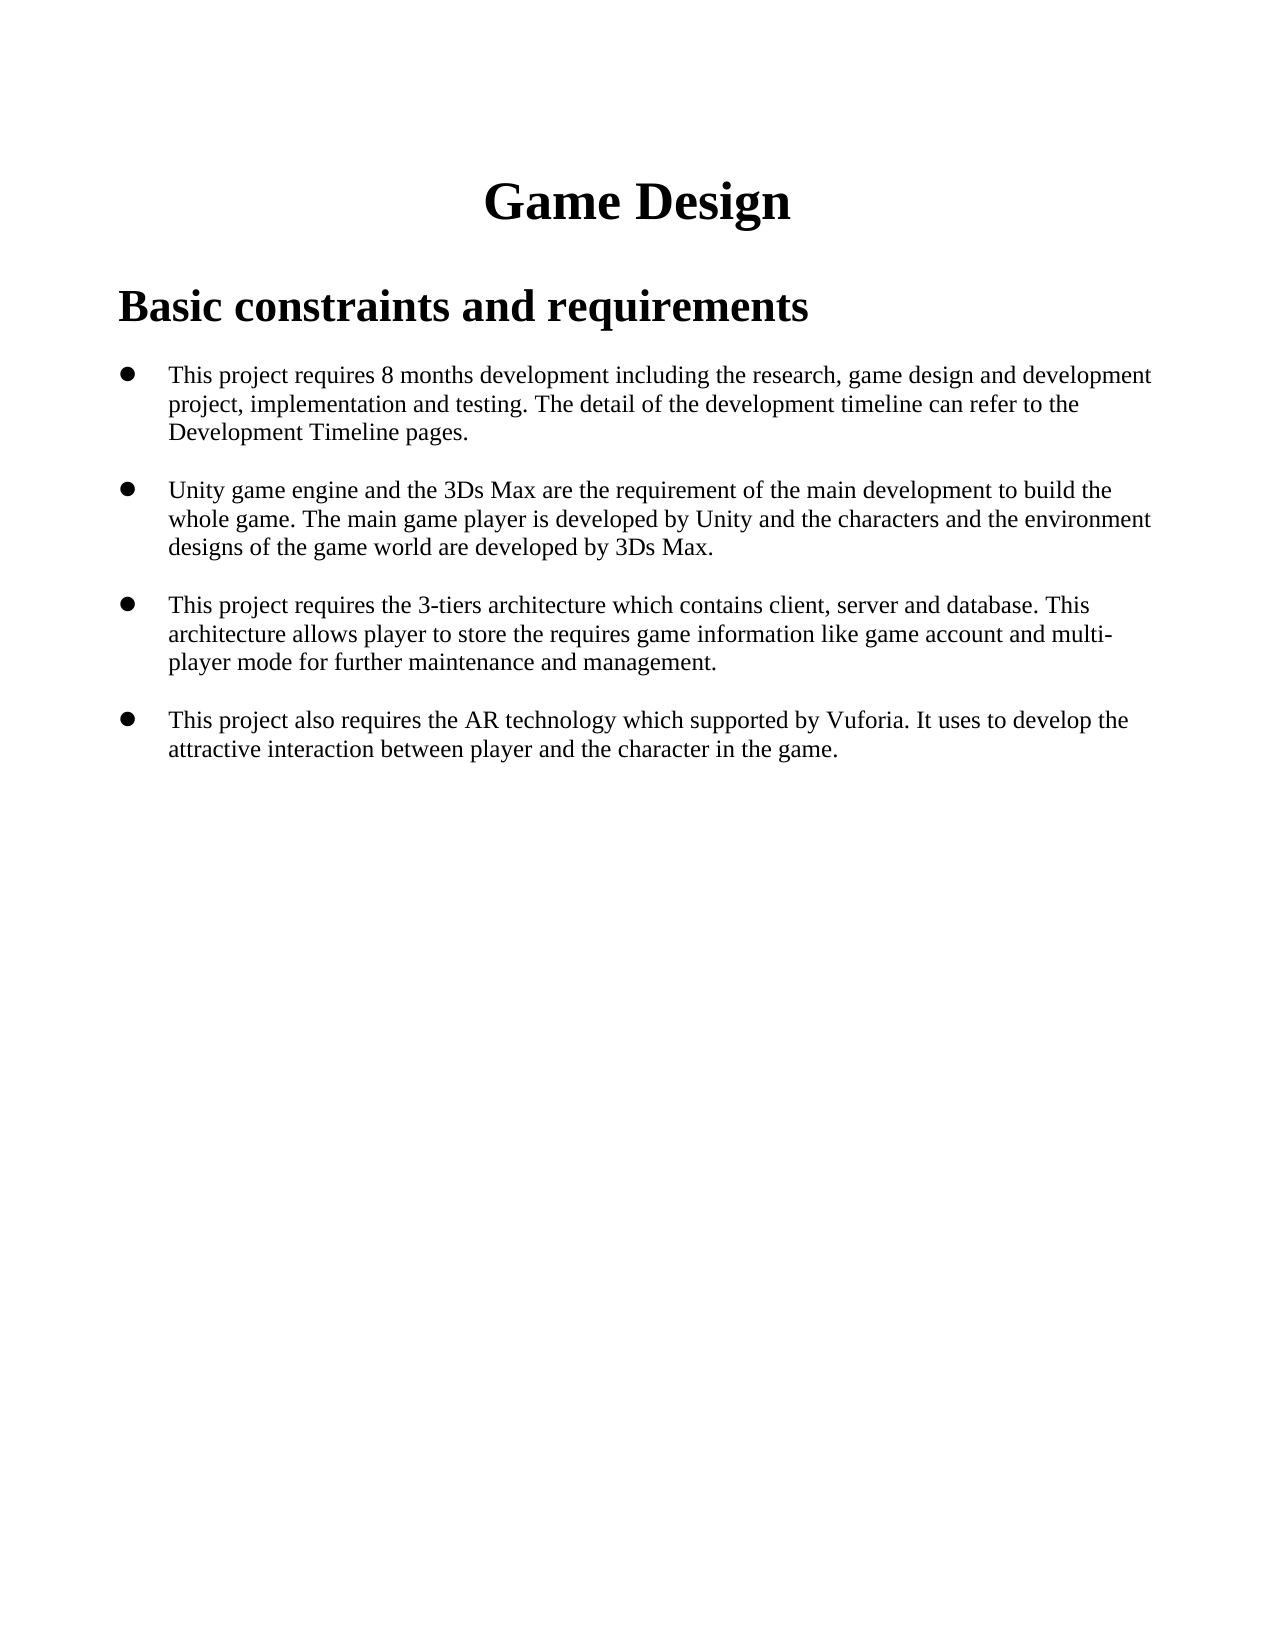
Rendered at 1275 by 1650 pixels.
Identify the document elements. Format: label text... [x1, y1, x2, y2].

subtitle Game Design [118, 169, 1157, 231]
list Unity game engine and the 3Ds Max are the requirement of the main development to build the whole game. The main game player is developed by Unity and the characters and the environment designs of the game world are developed by 3Ds Max. [118, 475, 1157, 561]
list This project also requires the AR technology which supported by Vuforia. It uses to develop the attractive interaction between player and the character in the game. [118, 705, 1157, 762]
list This project requires the 3-tiers architecture which contains client, server and database. This architecture allows player to store the requires game information like game account and multi-player mode for further maintenance and management. [118, 590, 1157, 676]
list This project requires 8 months development including the research, game design and development project, implementation and testing. The detail of the development timeline can refer to the Development Timeline pages. [118, 360, 1157, 446]
subtitle Basic constraints and requirements [118, 278, 1157, 331]
